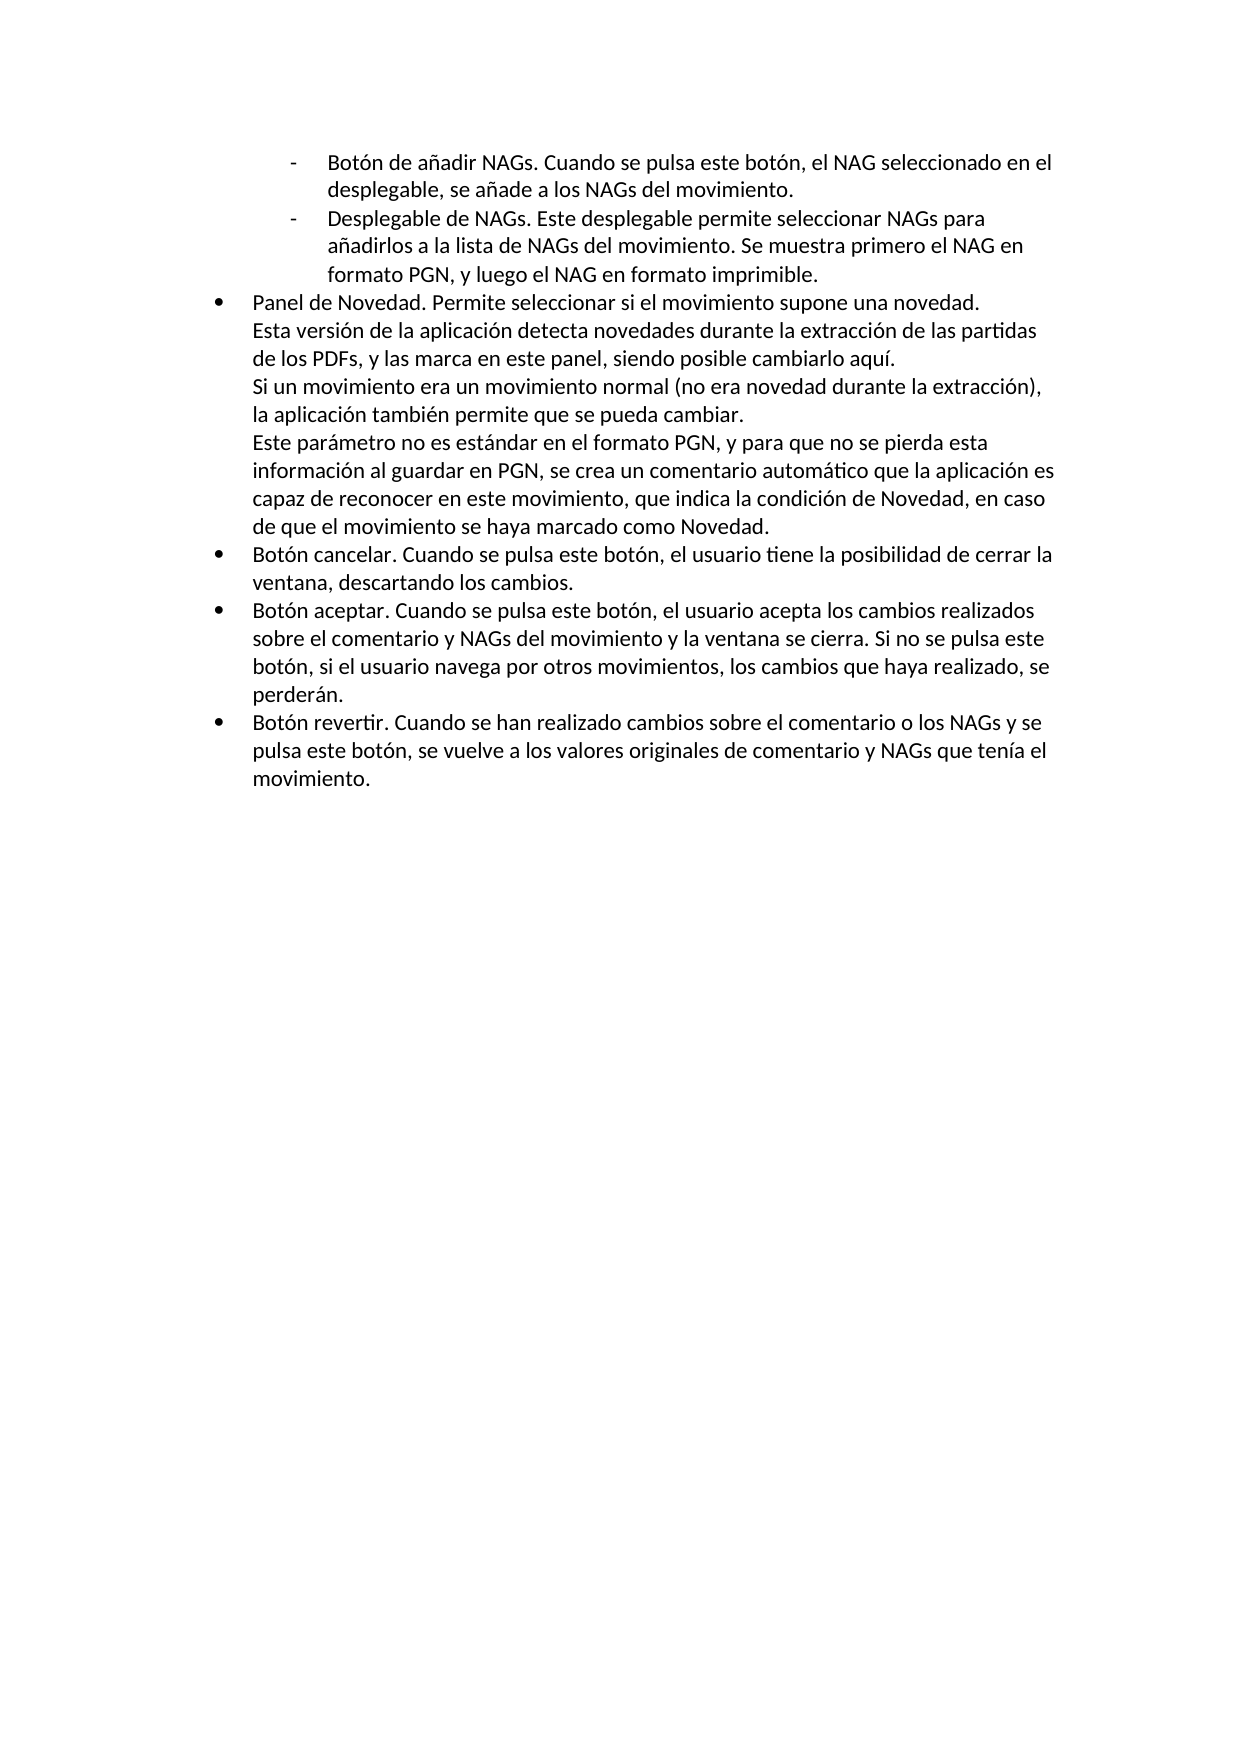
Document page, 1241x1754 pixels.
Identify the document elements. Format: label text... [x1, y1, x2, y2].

list Botón de añadir NAGs. Cuando se pulsa este botón, el NAG seleccionado en el desplegable, se añade a los NAGs del movimiento. [290, 148, 1063, 204]
list Desplegable de NAGs. Este desplegable permite seleccionar NAGs para añadirlos a la lista de NAGs del movimiento. Se muestra primero el NAG en formato PGN, y luego el NAG en formato imprimible. [290, 204, 1063, 288]
text Esta versión de la aplicación detecta novedades durante la extracción de las partidas de los PDFs, y las marca en este panel, siendo posible cambiarlo aquí. [252, 316, 1063, 372]
text Si un movimiento era un movimiento normal (no era novedad durante la extracción), la aplicación también permite que se pueda cambiar. [252, 372, 1063, 428]
list Botón aceptar. Cuando se pulsa este botón, el usuario acepta los cambios realizados sobre el comentario y NAGs del movimiento y la ventana se cierra. Si no se pulsa este botón, si el usuario navega por otros movimientos, los cambios que haya realizado, se perderán. [215, 596, 1063, 708]
text Este parámetro no es estándar en el formato PGN, y para que no se pierda esta información al guardar en PGN, se crea un comentario automático que la aplicación es capaz de reconocer en este movimiento, que indica la condición de Novedad, en caso de que el movimiento se haya marcado como Novedad. [252, 428, 1063, 540]
list Botón cancelar. Cuando se pulsa este botón, el usuario tiene la posibilidad de cerrar la ventana, descartando los cambios. [215, 540, 1063, 596]
list Botón revertir. Cuando se han realizado cambios sobre el comentario o los NAGs y se pulsa este botón, se vuelve a los valores originales de comentario y NAGs que tenía el movimiento. [215, 708, 1063, 792]
list Panel de Novedad. Permite seleccionar si el movimiento supone una novedad. [215, 288, 1063, 316]
